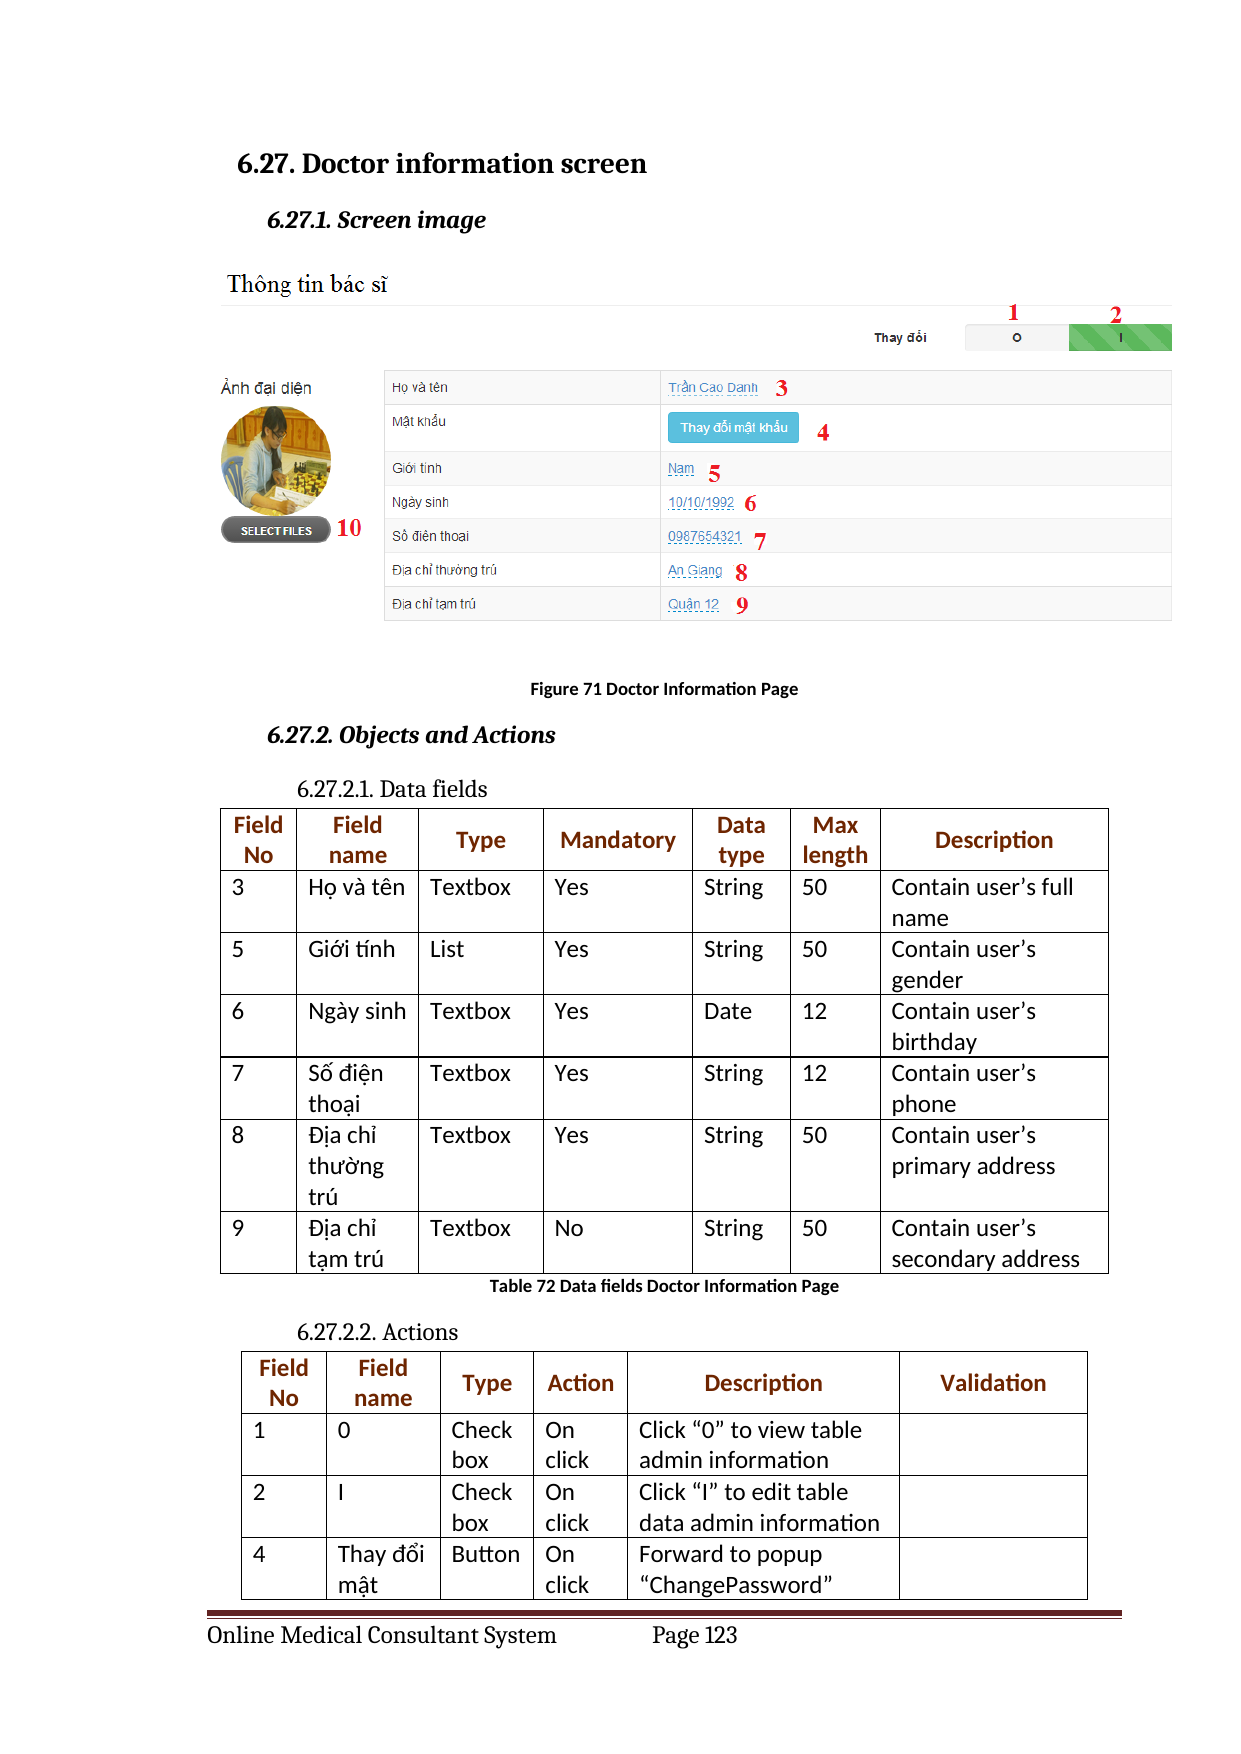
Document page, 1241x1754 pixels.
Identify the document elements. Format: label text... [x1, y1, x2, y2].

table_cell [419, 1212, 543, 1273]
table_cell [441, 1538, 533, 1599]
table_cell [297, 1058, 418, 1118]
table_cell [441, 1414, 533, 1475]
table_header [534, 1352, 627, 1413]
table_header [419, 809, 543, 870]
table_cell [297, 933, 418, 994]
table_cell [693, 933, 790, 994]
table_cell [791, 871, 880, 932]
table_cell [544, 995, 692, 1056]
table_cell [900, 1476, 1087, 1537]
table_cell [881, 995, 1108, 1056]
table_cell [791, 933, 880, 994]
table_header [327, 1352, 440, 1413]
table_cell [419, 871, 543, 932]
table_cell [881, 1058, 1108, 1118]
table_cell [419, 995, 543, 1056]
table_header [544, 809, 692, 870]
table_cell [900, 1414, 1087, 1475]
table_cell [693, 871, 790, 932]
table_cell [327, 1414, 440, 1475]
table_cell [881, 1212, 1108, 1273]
subtitle Screen image [267, 206, 1122, 235]
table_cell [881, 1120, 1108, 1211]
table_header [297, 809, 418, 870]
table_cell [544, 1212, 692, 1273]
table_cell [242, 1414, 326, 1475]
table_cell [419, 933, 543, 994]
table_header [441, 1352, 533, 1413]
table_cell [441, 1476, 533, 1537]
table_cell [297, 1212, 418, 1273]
subtitle Doctor information screen [237, 147, 1122, 181]
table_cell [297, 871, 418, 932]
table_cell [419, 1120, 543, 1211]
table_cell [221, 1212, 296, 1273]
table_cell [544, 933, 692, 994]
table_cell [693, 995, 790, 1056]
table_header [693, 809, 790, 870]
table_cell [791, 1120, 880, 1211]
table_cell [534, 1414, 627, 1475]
subtitle Objects and Actions [267, 721, 1122, 750]
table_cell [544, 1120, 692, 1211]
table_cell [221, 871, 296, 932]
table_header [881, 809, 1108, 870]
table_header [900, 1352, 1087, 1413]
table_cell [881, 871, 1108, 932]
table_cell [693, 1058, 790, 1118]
subtitle Actions [282, 1318, 1122, 1347]
picture [207, 239, 1182, 653]
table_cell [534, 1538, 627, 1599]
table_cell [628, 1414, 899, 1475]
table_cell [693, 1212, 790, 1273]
subtitle Data fields [282, 775, 1122, 804]
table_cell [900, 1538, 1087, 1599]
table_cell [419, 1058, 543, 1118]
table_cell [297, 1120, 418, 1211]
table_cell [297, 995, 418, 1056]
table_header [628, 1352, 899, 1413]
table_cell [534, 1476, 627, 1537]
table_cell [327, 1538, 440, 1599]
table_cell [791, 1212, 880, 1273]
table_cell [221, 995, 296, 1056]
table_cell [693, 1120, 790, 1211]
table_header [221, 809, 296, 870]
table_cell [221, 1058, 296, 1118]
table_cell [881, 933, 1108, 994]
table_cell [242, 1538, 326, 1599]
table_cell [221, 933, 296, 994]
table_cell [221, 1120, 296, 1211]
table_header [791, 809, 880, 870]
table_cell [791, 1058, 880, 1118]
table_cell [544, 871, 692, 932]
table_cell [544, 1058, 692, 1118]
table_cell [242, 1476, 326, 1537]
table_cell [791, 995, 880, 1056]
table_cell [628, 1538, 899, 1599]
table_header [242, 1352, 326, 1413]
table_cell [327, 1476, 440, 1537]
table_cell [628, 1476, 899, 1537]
